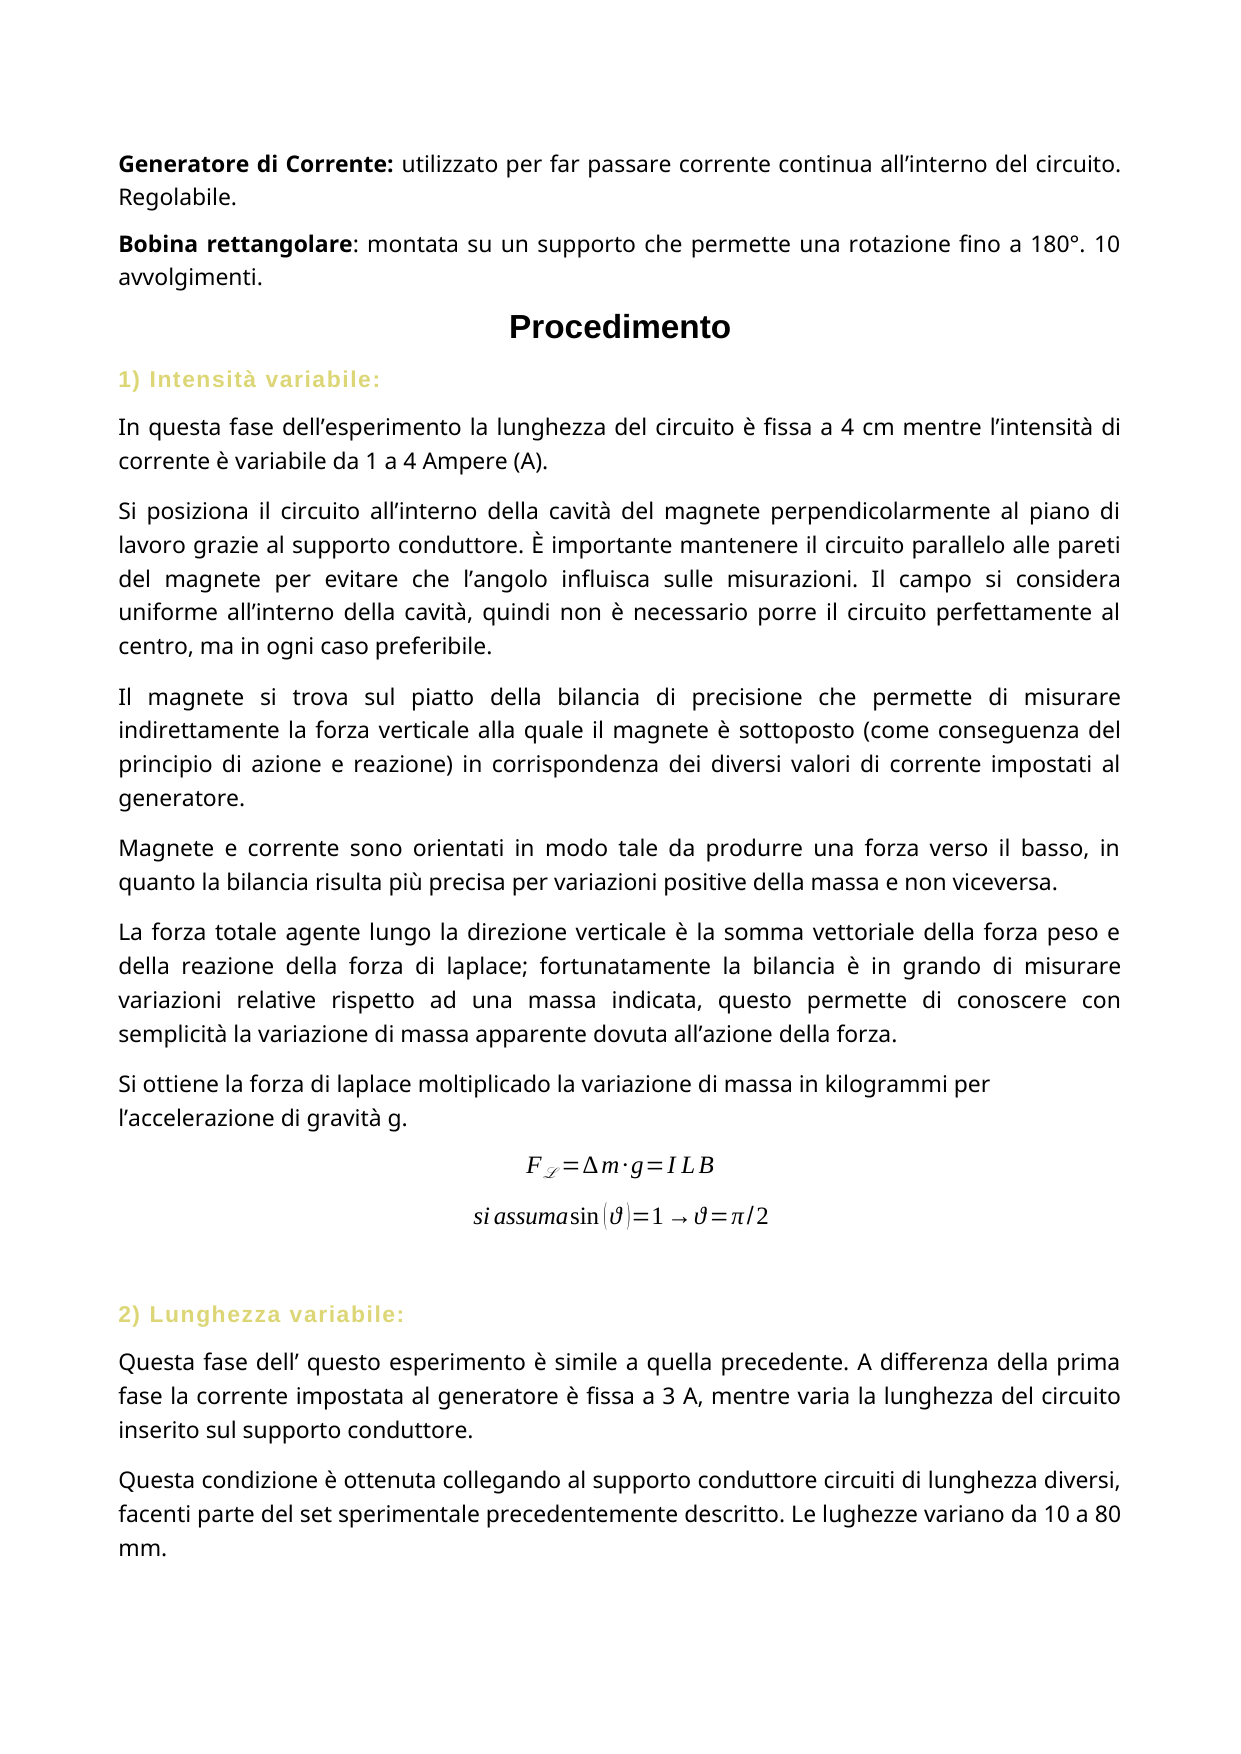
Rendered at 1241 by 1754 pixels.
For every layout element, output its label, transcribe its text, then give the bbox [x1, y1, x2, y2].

text Questa fase dell’ questo esperimento è simile a quella precedente. A differenza della prima fase la corrente impostata al generatore è fissa a 3 A, mentre varia la lunghezza del circuito inserito sul supporto conduttore. [118, 1346, 1122, 1445]
subtitle 1) Intensità variabile: [118, 366, 1122, 392]
text La forza totale agente lungo la direzione verticale è la somma vettoriale della forza peso e della reazione della forza di laplace; fortunatamente la bilancia è in grando di misurare variazioni relative rispetto ad una massa indicata, questo permette di conoscere con semplicità la variazione di massa apparente dovuta all’azione della forza. [118, 916, 1122, 1049]
text Magnete e corrente sono orientati in modo tale da produrre una forza verso il basso, in quanto la bilancia risulta più precisa per variazioni positive della massa e non viceversa. [118, 832, 1122, 897]
text Generatore di Corrente: utilizzato per far passare corrente continua all’interno del circuito. Regolabile. [118, 148, 1122, 213]
text In questa fase dell’esperimento la lunghezza del circuito è fissa a 4 cm mentre l’intensità di corrente è variabile da 1 a 4 Ampere (A). [118, 411, 1122, 476]
text Bobina rettangolare: montata su un supporto che permette una rotazione fino a 180°. 10 avvolgimenti. [118, 228, 1122, 293]
text Si ottiene la forza di laplace moltiplicado la variazione di massa in kilogrammi per l’accelerazione di gravità g. [118, 1068, 1122, 1133]
text Questa condizione è ottenuta collegando al supporto conduttore circuiti di lunghezza diversi, facenti parte del set sperimentale precedentemente descritto. Le lughezze variano da 10 a 80 mm. [118, 1464, 1122, 1563]
subtitle 2) Lunghezza variabile: [118, 1301, 1122, 1328]
text Il magnete si trova sul piatto della bilancia di precisione che permette di misurare indirettamente la forza verticale alla quale il magnete è sottoposto (come conseguenza del principio di azione e reazione) in corrispondenza dei diversi valori di corrente impostati al generatore. [118, 680, 1122, 813]
text Procedimento [118, 308, 1122, 346]
text Si posiziona il circuito all’interno della cavità del magnete perpendicolarmente al piano di lavoro grazie al supporto conduttore. È importante mantenere il circuito parallelo alle pareti del magnete per evitare che l’angolo influisca sulle misurazioni. Il campo si considera uniforme all’interno della cavità, quindi non è necessario porre il circuito perfettamente al centro, ma in ogni caso preferibile. [118, 495, 1122, 661]
